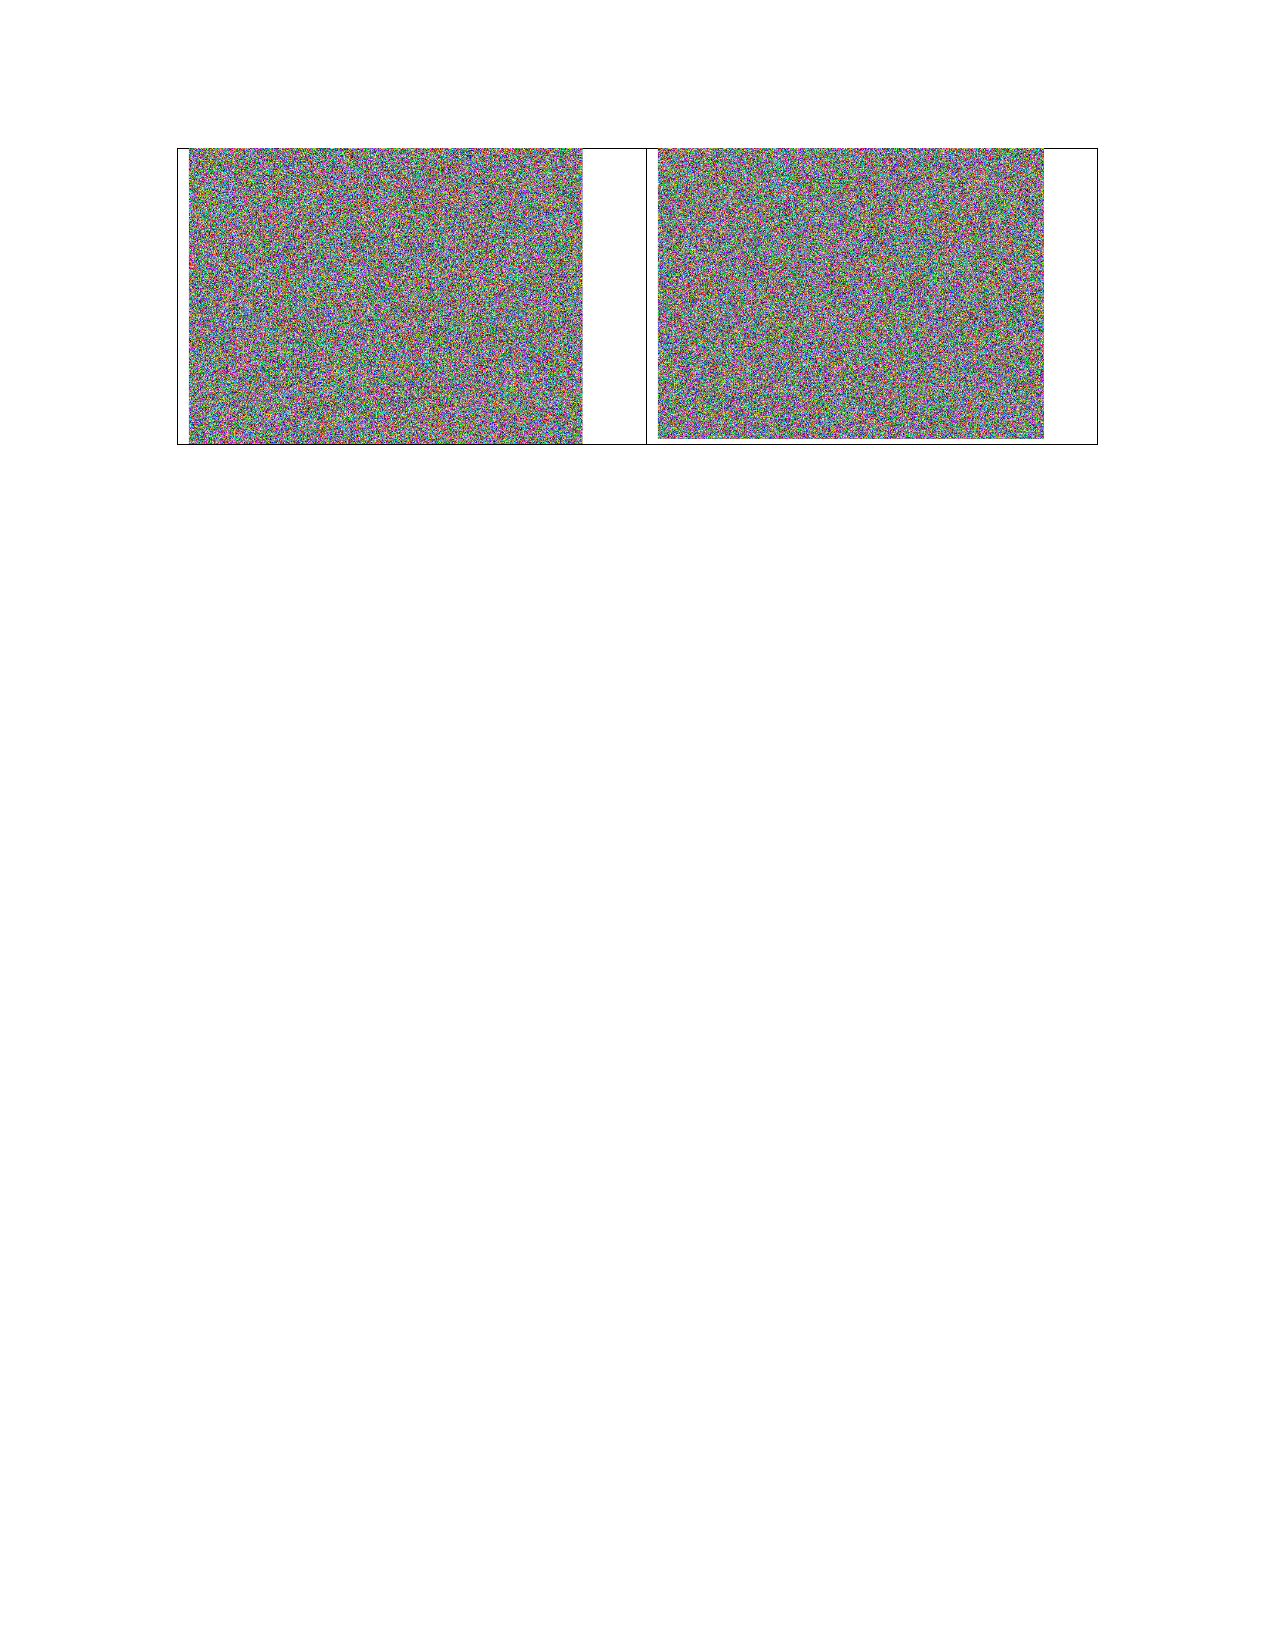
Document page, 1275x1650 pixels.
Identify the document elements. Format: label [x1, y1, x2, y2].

table_cell [647, 149, 1097, 444]
table_cell [583, 149, 646, 444]
picture [188, 148, 583, 444]
table_cell [178, 149, 188, 444]
picture [657, 148, 1044, 439]
